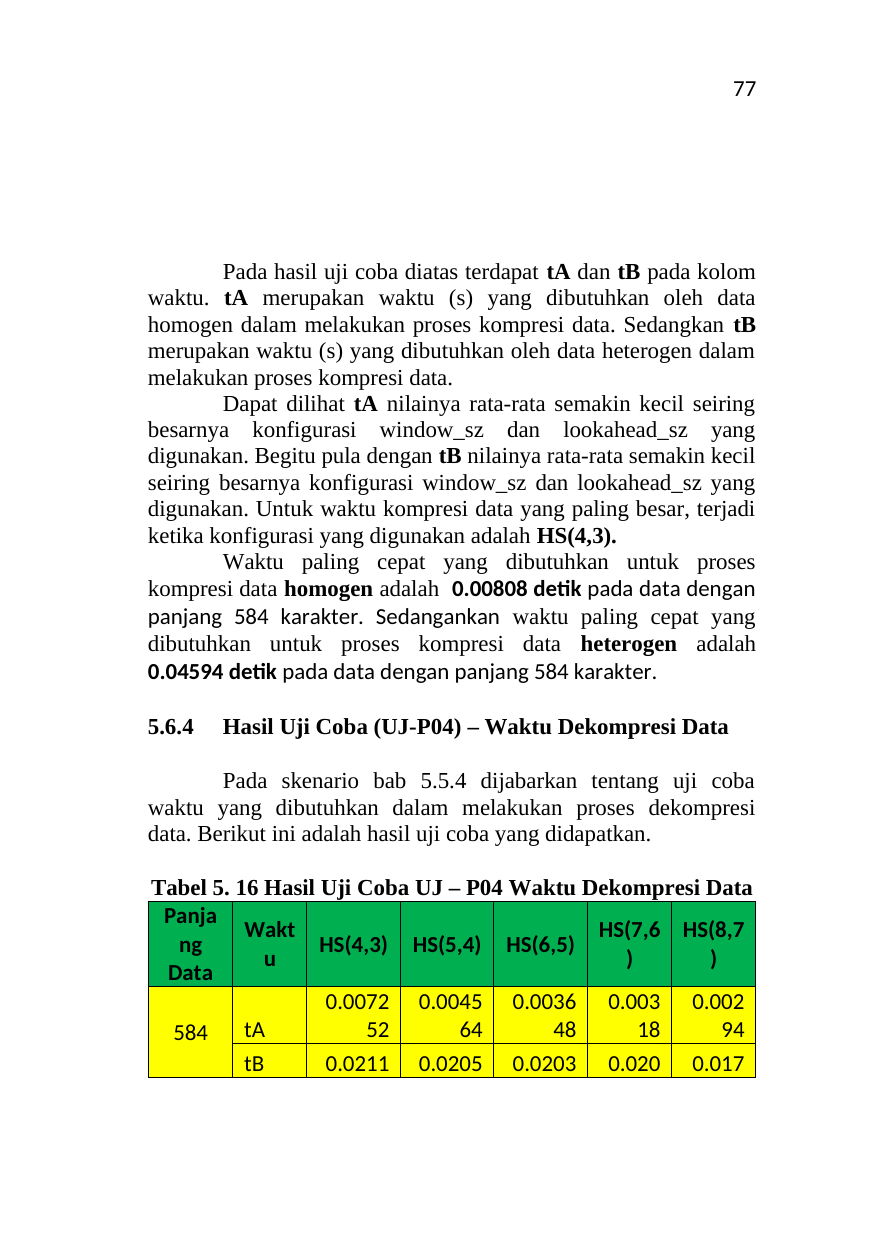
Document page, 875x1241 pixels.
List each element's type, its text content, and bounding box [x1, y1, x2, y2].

subtitle Hasil Uji Coba (UJ-P04) – Waktu Dekompresi Data [148, 713, 756, 739]
table_cell 0.01729 [672, 1044, 755, 1077]
table_header HS(6,5) [494, 902, 587, 986]
table_cell 0.020572 [401, 1044, 493, 1077]
table_cell 0.004564 [401, 987, 493, 1043]
table_cell 0.00294 [672, 987, 755, 1043]
text Waktu paling cepat yang dibutuhkan untuk proses kompresi data homogen adalah 0.00808 detik pada data dengan panjang 584 karakter. Sedangankan waktu paling cepat yang dibutuhkan untuk proses kompresi data heterogen adalah 0.04594 detik pada data dengan panjang 584 karakter. [148, 548, 756, 685]
table_header HS(4,3) [307, 902, 400, 986]
table_header HS(7,6) [588, 902, 671, 986]
table_header HS(8,7) [672, 902, 755, 986]
table_cell 0.003648 [494, 987, 587, 1043]
text Pada skenario bab 5.5.4 dijabarkan tentang uji coba waktu yang dibutuhkan dalam melakukan proses dekompresi data. Berikut ini adalah hasil uji coba yang didapatkan. [148, 767, 756, 846]
table_cell tA [233, 987, 306, 1043]
table_header Waktu [233, 902, 306, 986]
table_cell 0.00318 [588, 987, 671, 1043]
text Dapat dilihat tA nilainya rata-rata semakin kecil seiring besarnya konfigurasi window_sz dan lookahead_sz yang digunakan. Begitu pula dengan tB nilainya rata-rata semakin kecil seiring besarnya konfigurasi window_sz dan lookahead_sz yang digunakan. Untuk waktu kompresi data yang paling besar, terjadi ketika konfigurasi yang digunakan adalah HS(4,3). [148, 390, 756, 548]
table_cell tB [233, 1044, 306, 1077]
table_cell 584 [149, 987, 232, 1077]
table_cell 0.021188 [307, 1044, 400, 1077]
table_header Panjang Data [149, 902, 232, 986]
table_header HS(5,4) [401, 902, 493, 986]
text Pada hasil uji coba diatas terdapat tA dan tB pada kolom waktu. tA merupakan waktu (s) yang dibutuhkan oleh data homogen dalam melakukan proses kompresi data. Sedangkan tB merupakan waktu (s) yang dibutuhkan oleh data heterogen dalam melakukan proses kompresi data. [148, 258, 756, 390]
table_cell 0.0203 [494, 1044, 587, 1077]
table_cell 0.007252 [307, 987, 400, 1043]
table_cell 0.02067 [588, 1044, 671, 1077]
